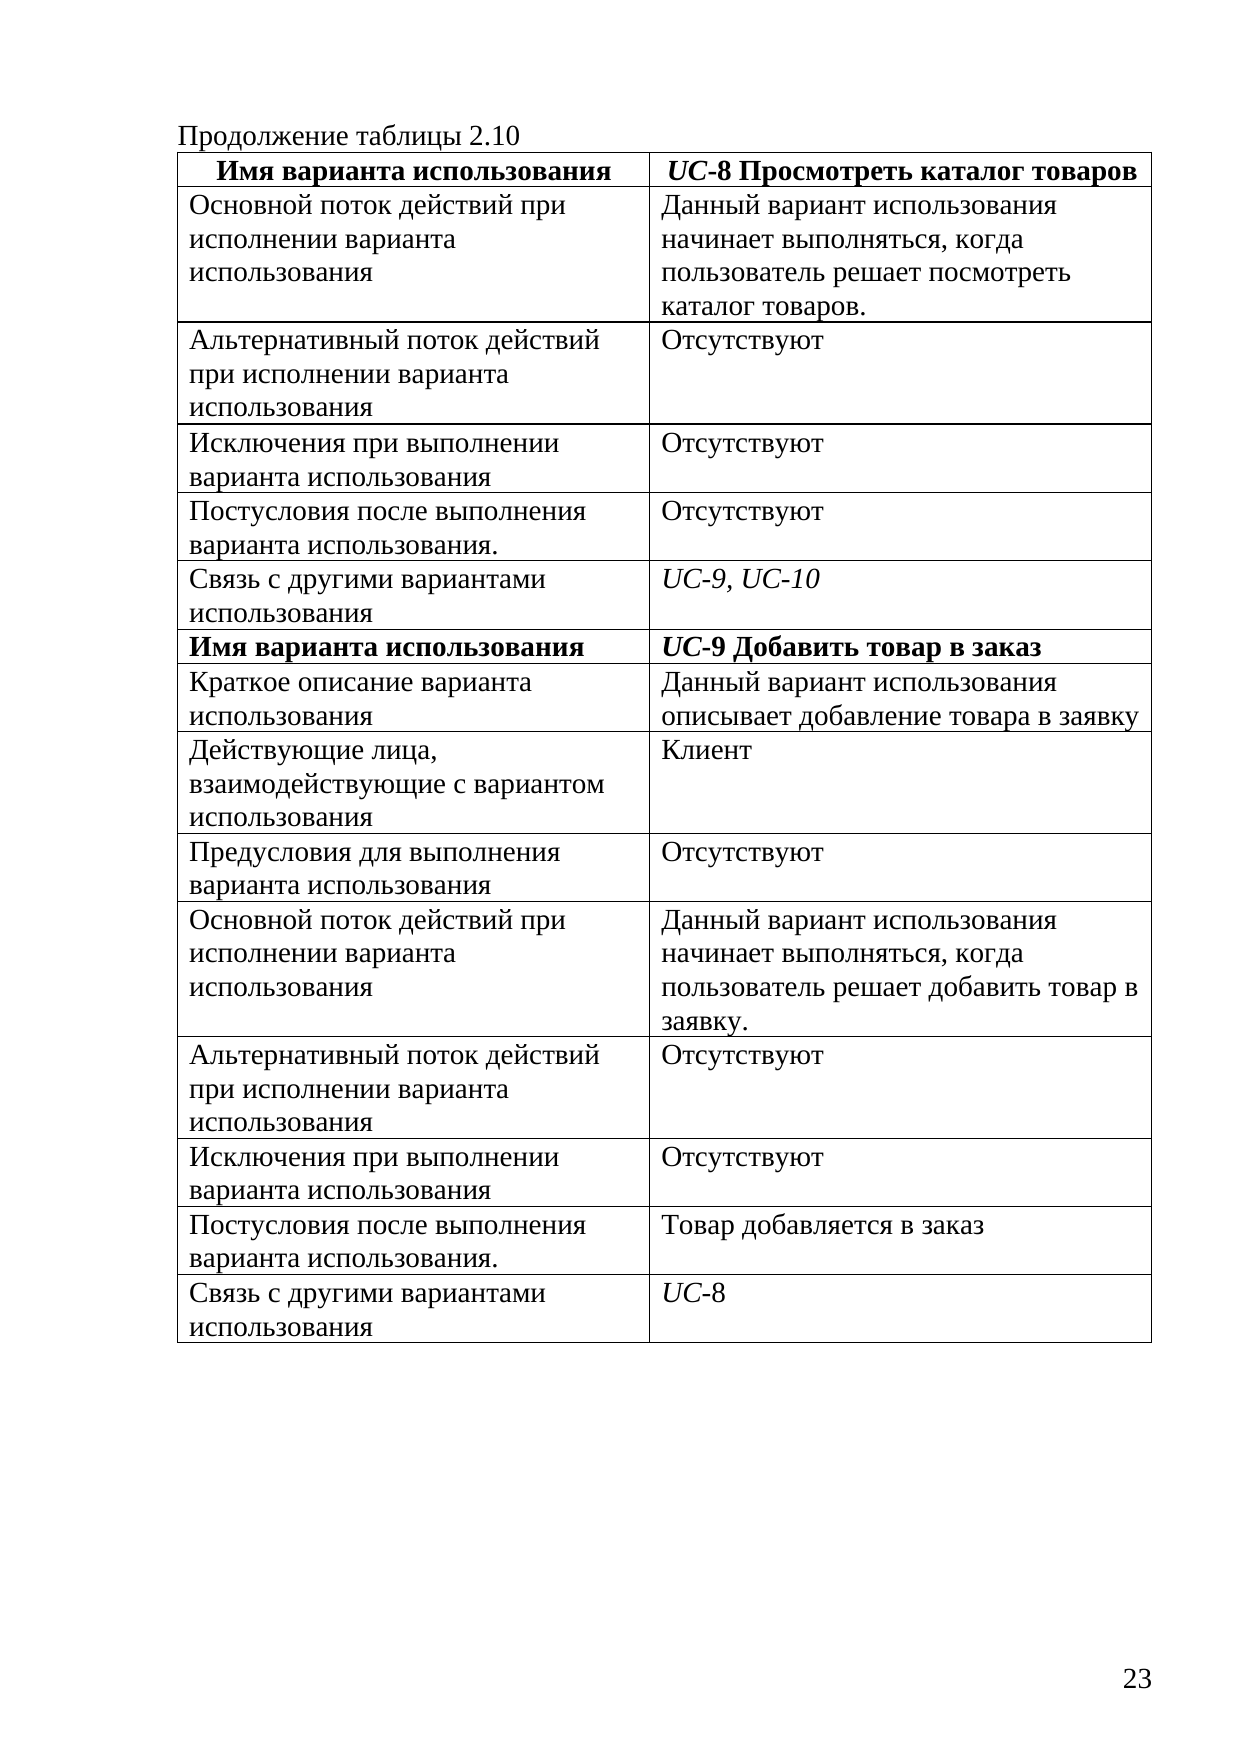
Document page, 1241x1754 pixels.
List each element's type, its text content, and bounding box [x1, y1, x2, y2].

table_cell Предусловия для выполнения варианта использования [178, 834, 649, 901]
table_cell Действующие лица, взаимодействующие с вариантом использования [178, 732, 649, 833]
table_header UC-8 Просмотреть каталог товаров [650, 153, 1151, 186]
table_cell Альтернативный поток действий при исполнении варианта использования [178, 323, 649, 423]
table_cell Связь с другими вариантами использования [178, 561, 649, 628]
table_cell UC-9, UC-10 [650, 561, 1151, 628]
table_cell Отсутствуют [650, 834, 1151, 901]
table_cell Данный вариант использования начинает выполняться, когда пользователь решает добавить товар в заявку. [650, 902, 1151, 1036]
text Продолжение таблицы 2.10 [177, 118, 1152, 152]
table_cell Данный вариант использования начинает выполняться, когда пользователь решает посмотреть каталог товаров. [650, 187, 1151, 321]
table_header Отсутствуют [650, 425, 1151, 492]
table_cell Краткое описание варианта использования [178, 664, 649, 731]
table_cell Отсутствуют [650, 1139, 1151, 1206]
table_cell Отсутствуют [650, 1037, 1151, 1138]
table_cell UC-9 Добавить товар в заказ [650, 630, 1151, 663]
table_cell UC-8 [650, 1275, 1151, 1342]
table_cell Основной поток действий при исполнении варианта использования [178, 902, 649, 1036]
table_cell Клиент [650, 732, 1151, 833]
table_cell Имя варианта использования [178, 630, 649, 663]
table_cell Отсутствуют [650, 323, 1151, 423]
table_cell Данный вариант использования описывает добавление товара в заявку [650, 664, 1151, 731]
table_cell Альтернативный поток действий при исполнении варианта использования [178, 1037, 649, 1138]
table_cell Постусловия после выполнения варианта использования. [178, 1207, 649, 1274]
table_cell Связь с другими вариантами использования [178, 1275, 649, 1342]
table_cell Товар добавляется в заказ [650, 1207, 1151, 1274]
table_cell Постусловия после выполнения варианта использования. [178, 493, 649, 560]
table_cell Основной поток действий при исполнении варианта использования [178, 187, 649, 321]
table_cell Отсутствуют [650, 493, 1151, 560]
table_header Исключения при выполнении варианта использования [178, 425, 649, 492]
table_cell Исключения при выполнении варианта использования [178, 1139, 649, 1206]
table_header Имя варианта использования [178, 153, 649, 186]
